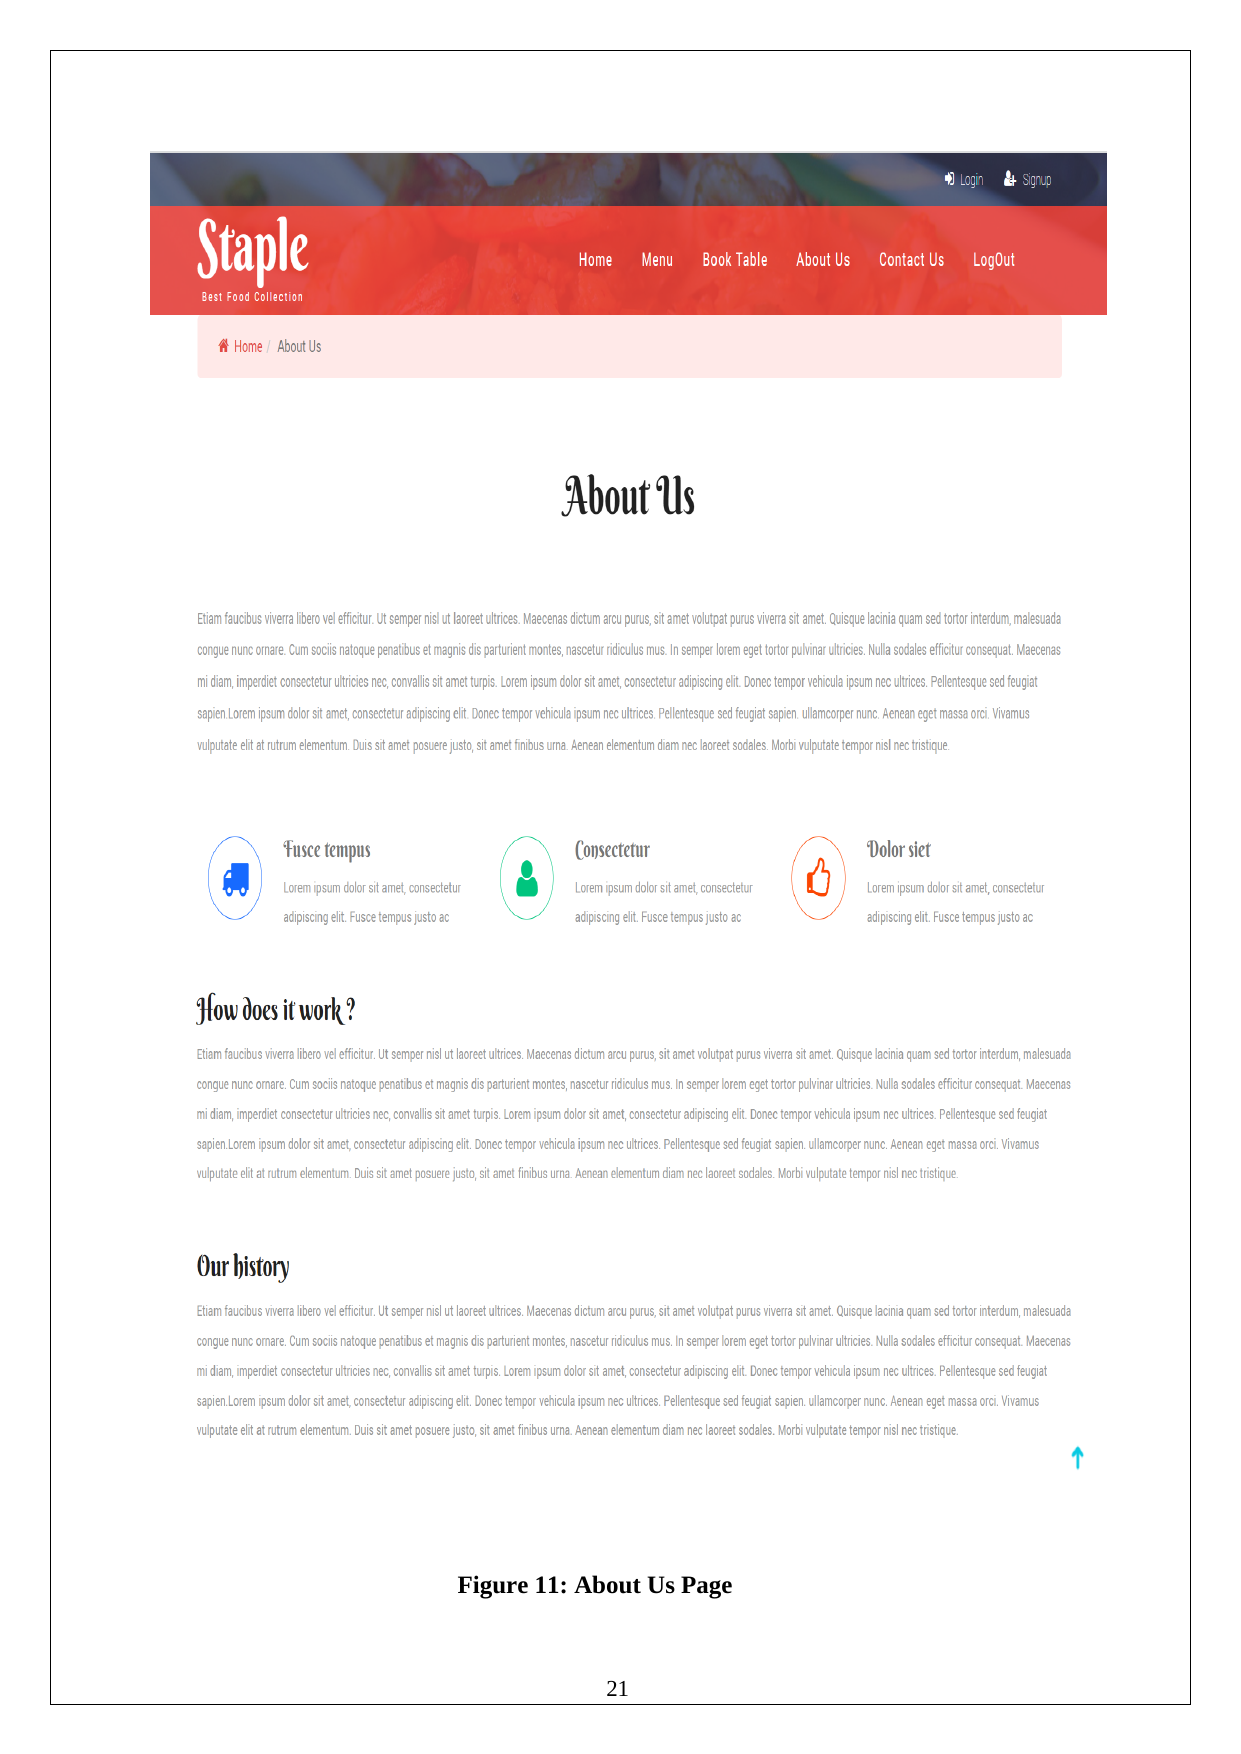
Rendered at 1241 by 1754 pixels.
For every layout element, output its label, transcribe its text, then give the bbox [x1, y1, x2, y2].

text Figure 11: About Us Page [150, 1570, 1040, 1599]
picture [150, 150, 1107, 791]
picture [150, 814, 1117, 1493]
